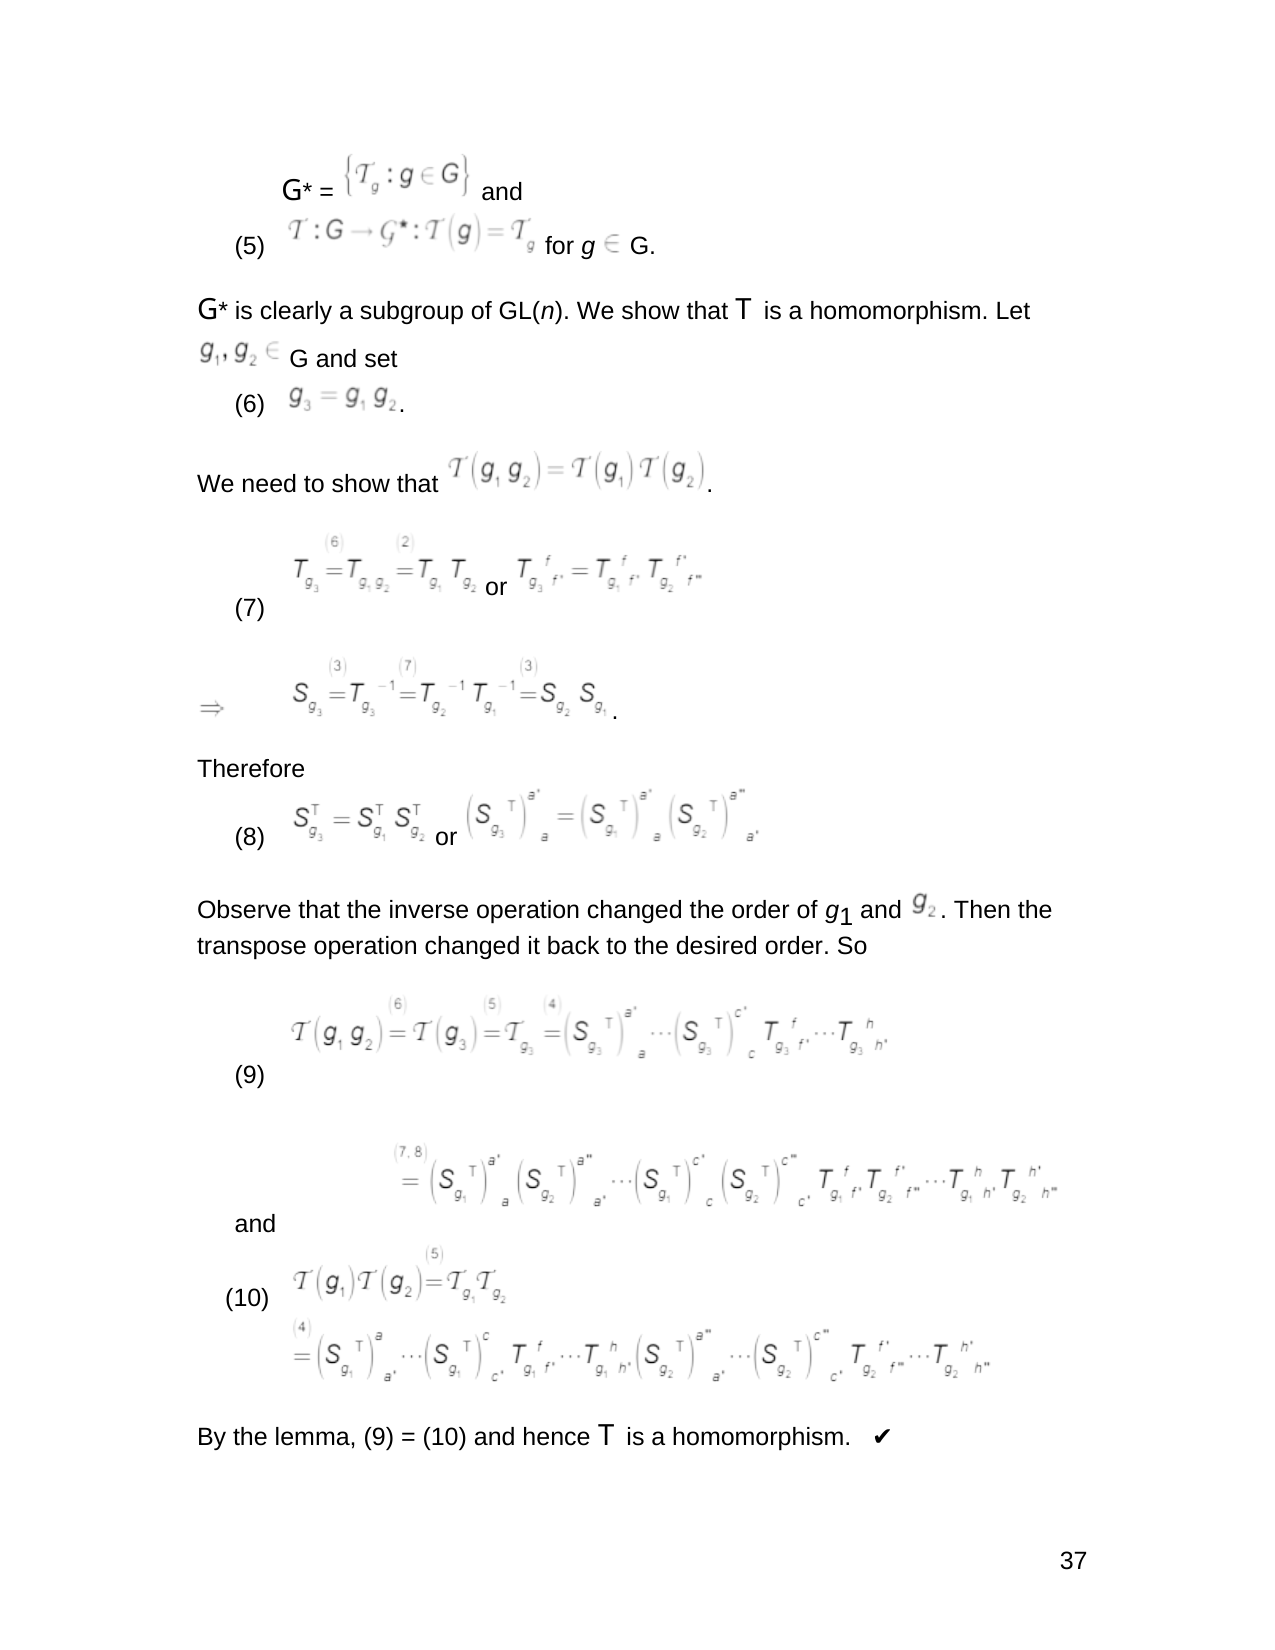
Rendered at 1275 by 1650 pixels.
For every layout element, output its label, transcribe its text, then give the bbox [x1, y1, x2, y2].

text Observe that the inverse operation changed the order of g1 and . Then the transpose operation changed it back to the desired order. So [197, 879, 1087, 960]
text G* is clearly a subgroup of GL(n). We show that T is a homomorphism. Let G and set [197, 288, 1087, 373]
text and [234, 1209, 1087, 1238]
text G* = and [197, 150, 1087, 208]
list . [234, 373, 1087, 418]
text By the lemma, (9) = (10) and hence T is a homomorphism. ✔ [197, 1414, 1087, 1453]
text We need to show that . [197, 447, 1087, 498]
text Therefore [197, 754, 1087, 782]
list or [234, 782, 1087, 850]
list for g G. [234, 208, 1087, 260]
text . [197, 651, 1087, 725]
list or [234, 527, 1087, 622]
